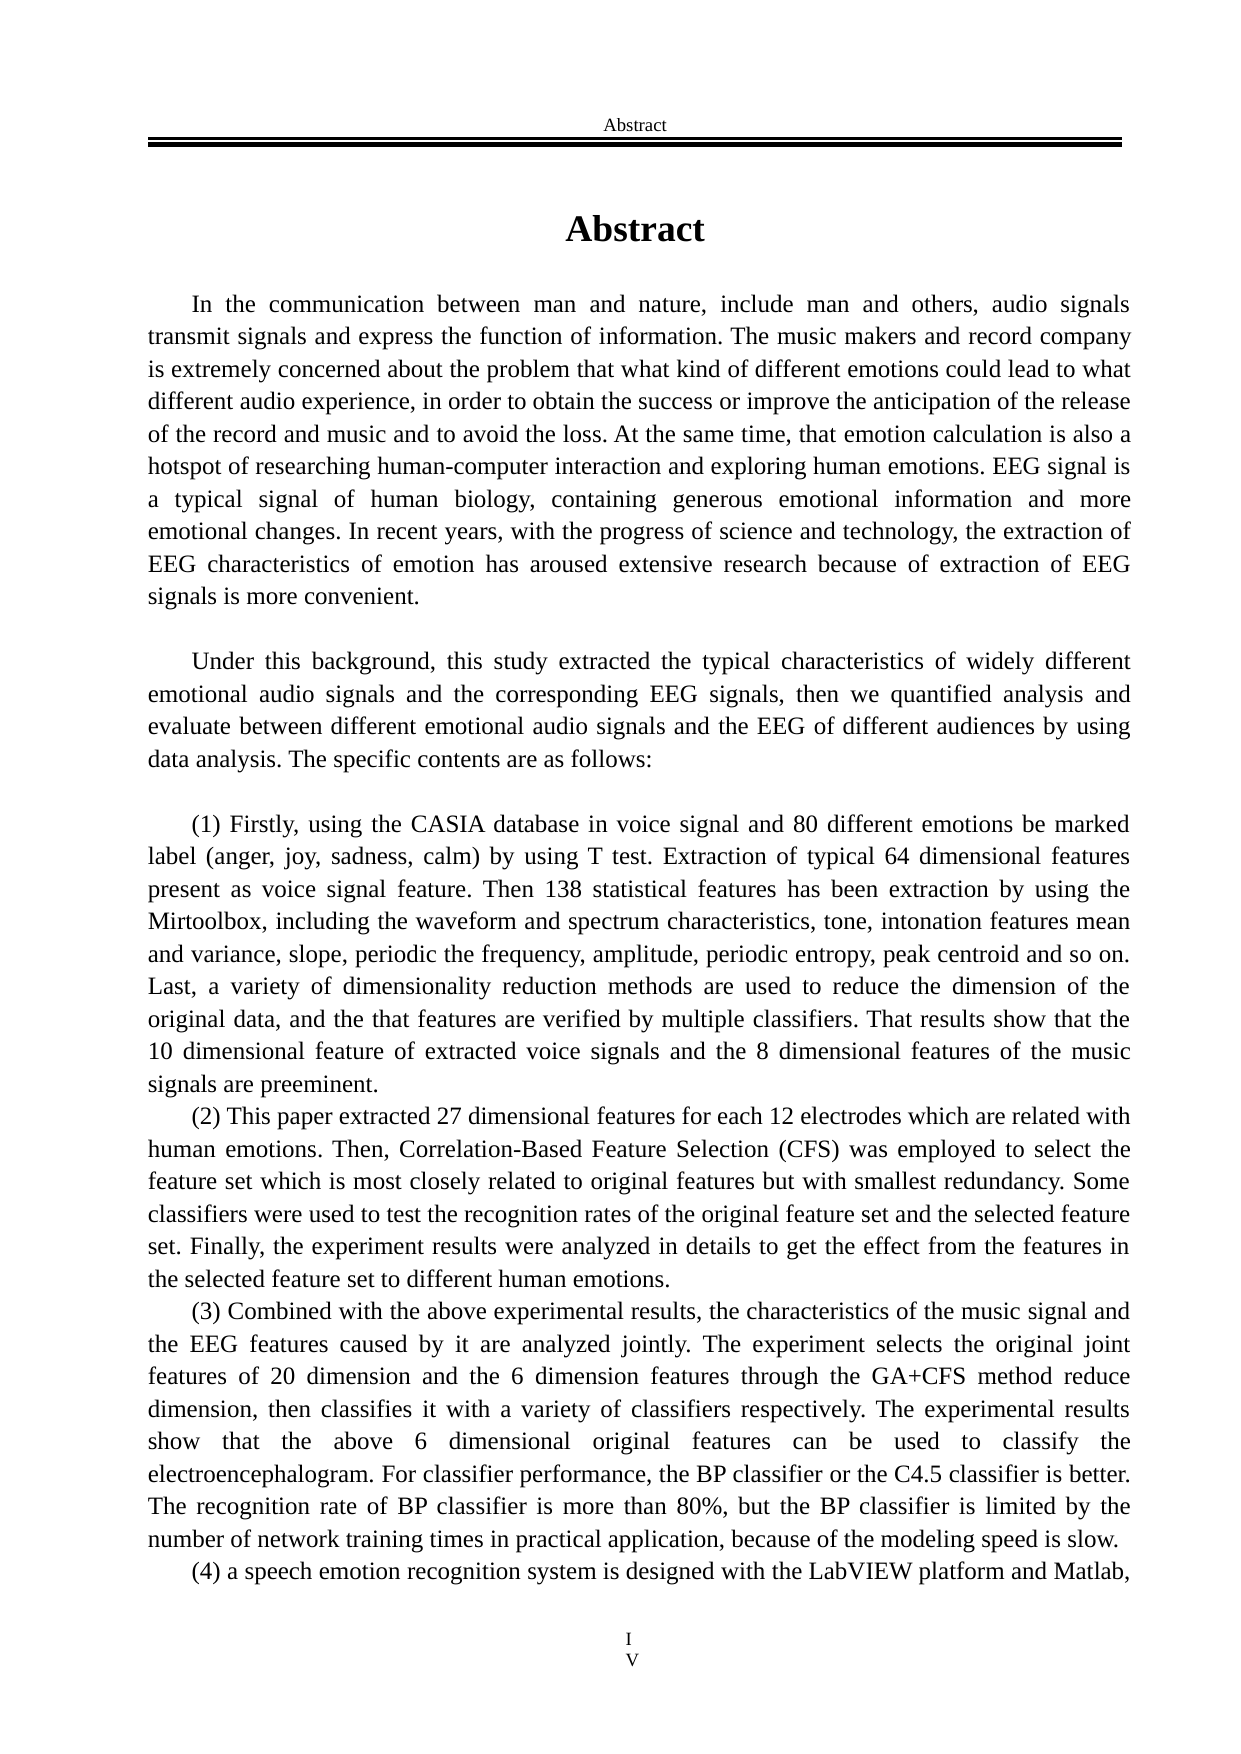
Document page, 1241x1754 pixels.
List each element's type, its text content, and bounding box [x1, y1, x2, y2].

subtitle Abstract [148, 206, 1122, 249]
text (2) This paper extracted 27 dimensional features for each 12 electrodes which are related with human emotions. Then, Correlation-Based Feature Selection (CFS) was employed to select the feature set which is most closely related to original features but with smallest redundancy. Some classifiers were used to test the recognition rates of the original feature set and the selected feature set. Finally, the experiment results were analyzed in details to get the effect from the features in the selected feature set to different human emotions. [148, 1099, 1132, 1294]
text (1) Firstly, using the CASIA database in voice signal and 80 different emotions be marked label (anger, joy, sadness, calm) by using T test. Extraction of typical 64 dimensional features present as voice signal feature. Then 138 statistical features has been extraction by using the Mirtoolbox, including the waveform and spectrum characteristics, tone, intonation features mean and variance, slope, periodic the frequency, amplitude, periodic entropy, peak centroid and so on. Last, a variety of dimensionality reduction methods are used to reduce the dimension of the original data, and the that features are verified by multiple classifiers. That results show that the 10 dimensional feature of extracted voice signals and the 8 dimensional features of the music signals are preeminent. [148, 807, 1132, 1099]
text Under this background, this study extracted the typical characteristics of widely different emotional audio signals and the corresponding EEG signals, then we quantified analysis and evaluate between different emotional audio signals and the EEG of different audiences by using data analysis. The specific contents are as follows: [148, 644, 1132, 774]
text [148, 1554, 1132, 1587]
text (3) Combined with the above experimental results, the characteristics of the music signal and the EEG features caused by it are analyzed jointly. The experiment selects the original joint features of 20 dimension and the 6 dimension features through the GA+CFS method reduce dimension, then classifies it with a variety of classifiers respectively. The experimental results show that the above 6 dimensional original features can be used to classify the electroencephalogram. For classifier performance, the BP classifier or the C4.5 classifier is better. The recognition rate of BP classifier is more than 80%, but the BP classifier is limited by the number of network training times in practical application, because of the modeling speed is slow. [148, 1294, 1132, 1554]
text In the communication between man and nature, include man and others, audio signals transmit signals and express the function of information. The music makers and record company is extremely concerned about the problem that what kind of different emotions could lead to what different audio experience, in order to obtain the success or improve the anticipation of the release of the record and music and to avoid the loss. At the same time, that emotion calculation is also a hotspot of researching human-computer interaction and exploring human emotions. EEG signal is a typical signal of human biology, containing generous emotional information and more emotional changes. In recent years, with the progress of science and technology, the extraction of EEG characteristics of emotion has aroused extensive research because of extraction of EEG signals is more convenient. [148, 287, 1132, 612]
